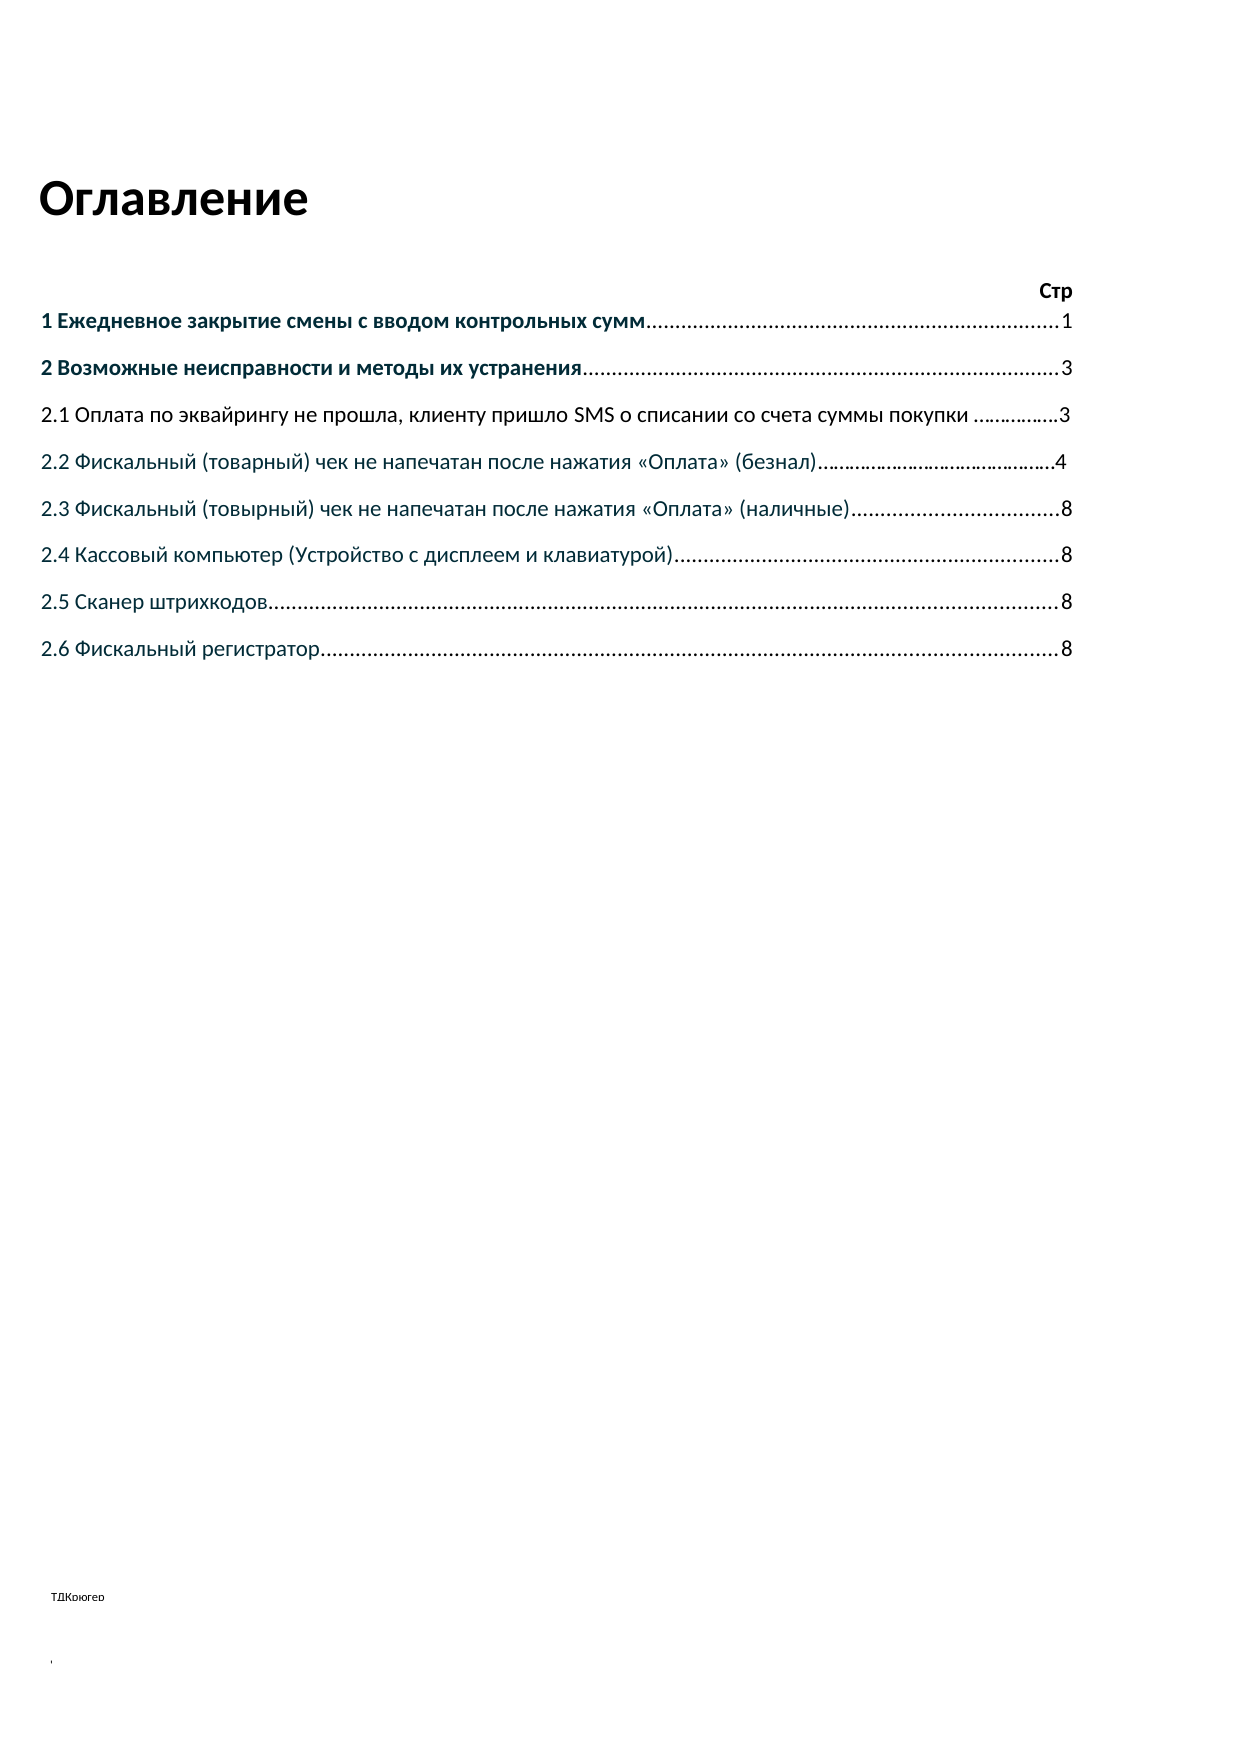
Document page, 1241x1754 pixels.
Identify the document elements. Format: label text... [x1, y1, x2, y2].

picture [208, 505, 212, 516]
text Стр [39, 276, 1072, 304]
picture [208, 458, 212, 469]
picture [414, 505, 418, 516]
picture [250, 551, 254, 562]
picture [454, 505, 458, 516]
picture [672, 505, 676, 516]
picture [603, 505, 607, 516]
picture [623, 458, 628, 469]
text Оглавление [39, 164, 1072, 228]
